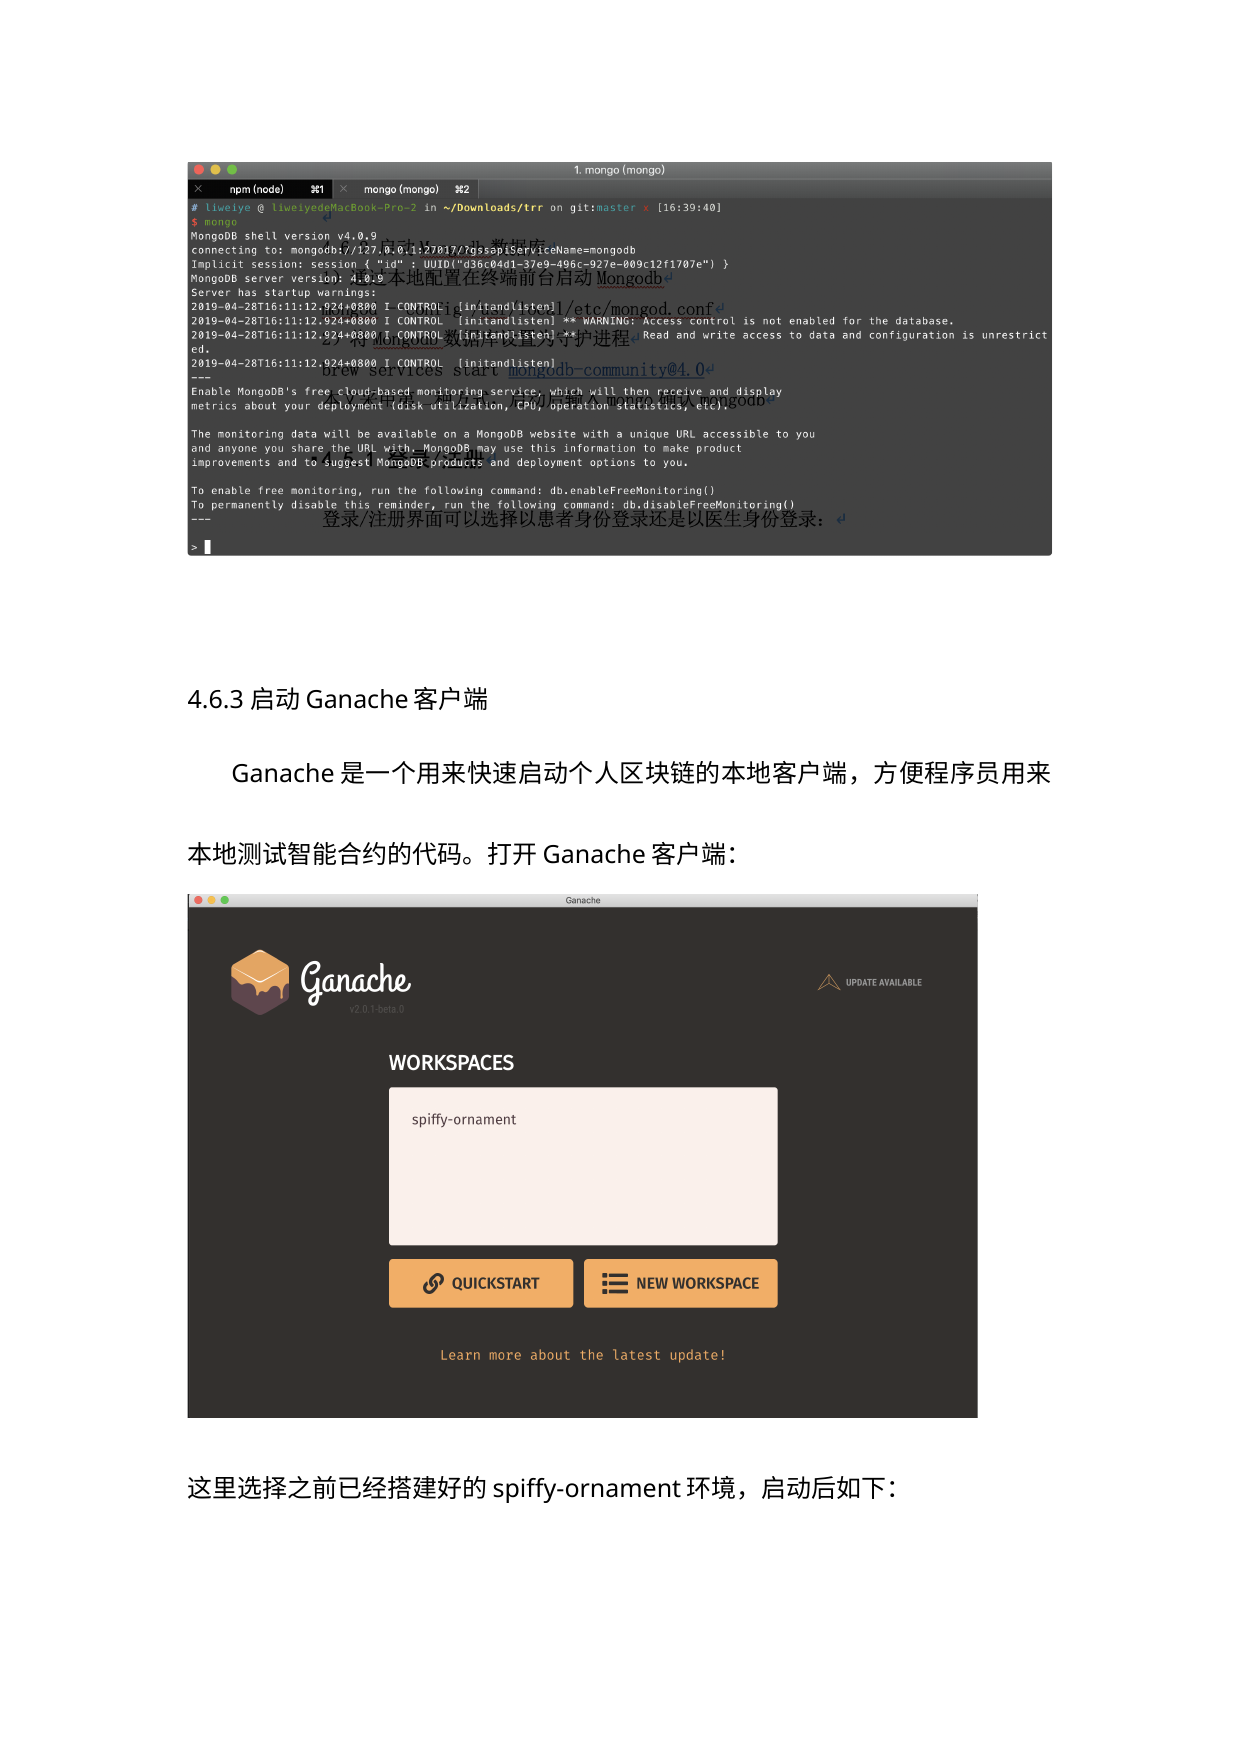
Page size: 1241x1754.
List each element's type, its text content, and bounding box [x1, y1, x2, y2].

text Ganache是一个用来快速启动个人区块链的本地客户端，方便程序员用来本地测试智能合约的代码。打开Ganache客户端： [187, 739, 1053, 886]
picture [187, 894, 978, 1418]
text 4.6.3 启动Ganache客户端 [187, 665, 1053, 730]
picture [187, 162, 1053, 558]
text 这里选择之前已经搭建好的spiffy-ornament环境，启动后如下： [187, 1454, 1053, 1519]
